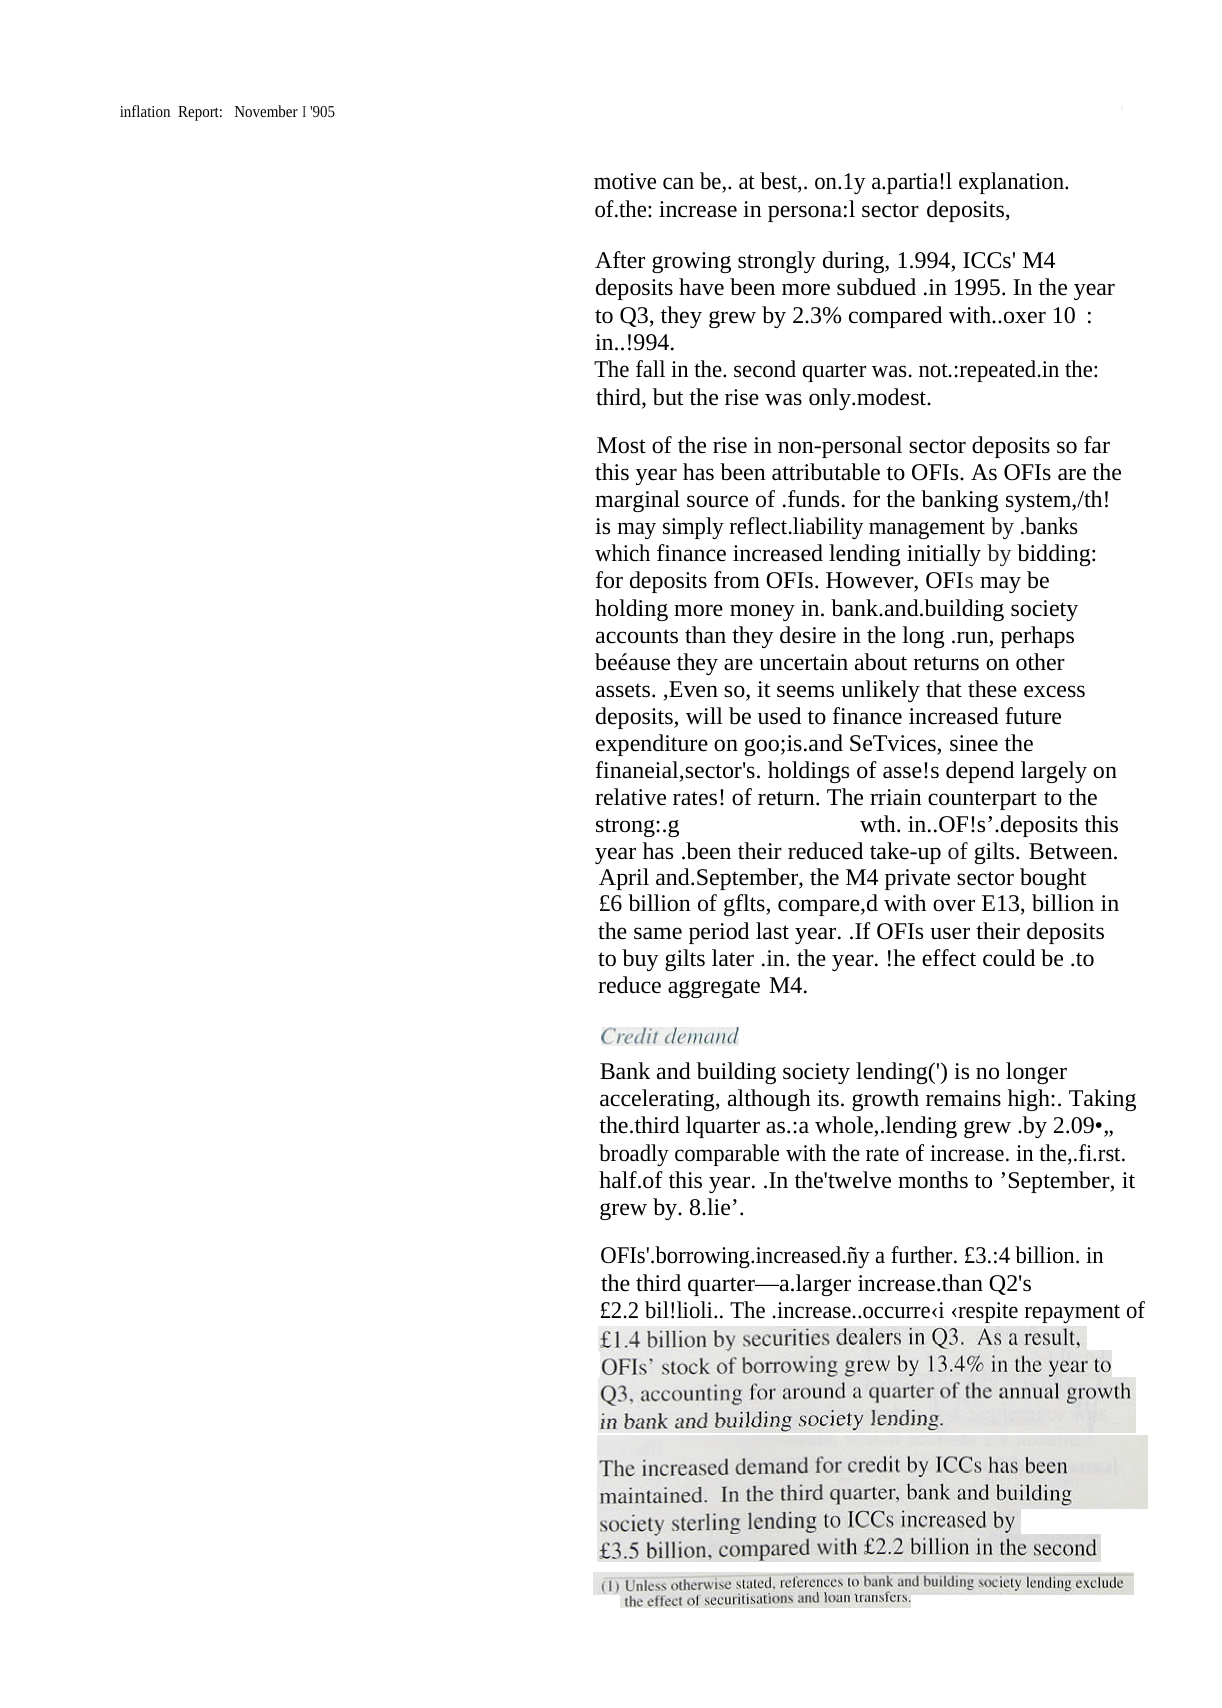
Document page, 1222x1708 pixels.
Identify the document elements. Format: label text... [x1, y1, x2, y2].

text OFIs'.borrowing.increased.ñy a further. £3.:4 billion. in the third quarter—a.larger increase.than Q2's [600, 1241, 1108, 1297]
text After growing strongly during, 1.994, ICCs' M4 deposits have been more subdued .in 1995. In the year to Q3, they grew by 2.3% compared with..oxer 10 : in..!994. [595, 246, 1118, 356]
picture [598, 1326, 1136, 1433]
text April and.September, the M4 private sector bought [599, 865, 1145, 890]
text Bank and building society lending(') is no longer accelerating, although its. growth remains high:. Taking the.third lquarter as.:a whole,.lending grew .by 2.09•„ broadly comparable with the rate of increase. in the,.fi.rst. half.of this year. .In the'twelve months to ’September, it grew by. 8.lie’. [599, 1035, 1145, 1220]
text motive can be,. at best,. on.1y a.partia!l explanation. of.the: increase in persona:l sector deposits, [594, 167, 1114, 222]
text £2.2 bil!lioli.. The .increase..occurre‹i ‹respite repayment of [599, 1298, 1145, 1323]
picture [593, 1572, 1134, 1608]
picture [601, 1027, 739, 1046]
text The fall in the. second quarter was. not.:repeated.in the: third, but the rise was only.modest. [594, 356, 1103, 410]
text inflation Report: November I '905 ' [119, 102, 1145, 121]
picture [597, 1435, 1148, 1562]
text £6 billion of gflts, compare,d with over E13, billion in the same period last year. .If OFIs user their deposits to buy gilts later .in. the year. !he effect could be .to reduce aggregate M4. [598, 890, 1123, 998]
text Most of the rise in non-personal sector deposits so far this year has been attributable to OFIs. As OFIs are the marginal source of .funds. for the banking system,/th!is may simply reflect.liability management by .banks which finance increased lending initially by bidding: for deposits from OFIs. However, OFIs may be holding more money in. bank.and.building society accounts than they desire in the long .run, perhaps beéause they are uncertain about returns on other assets. ,Even so, it seems unlikely that these excess deposits, will be used to finance increased future expenditure on goo;is.and SeTvices, sinee the finaneial,sector's. holdings of asse!s depend largely on relative rates! of return. The rriain counterpart to the strong:.g wth. in..OF!s’.deposits this year has .been their reduced take-up of gilts. Between. [595, 432, 1126, 865]
